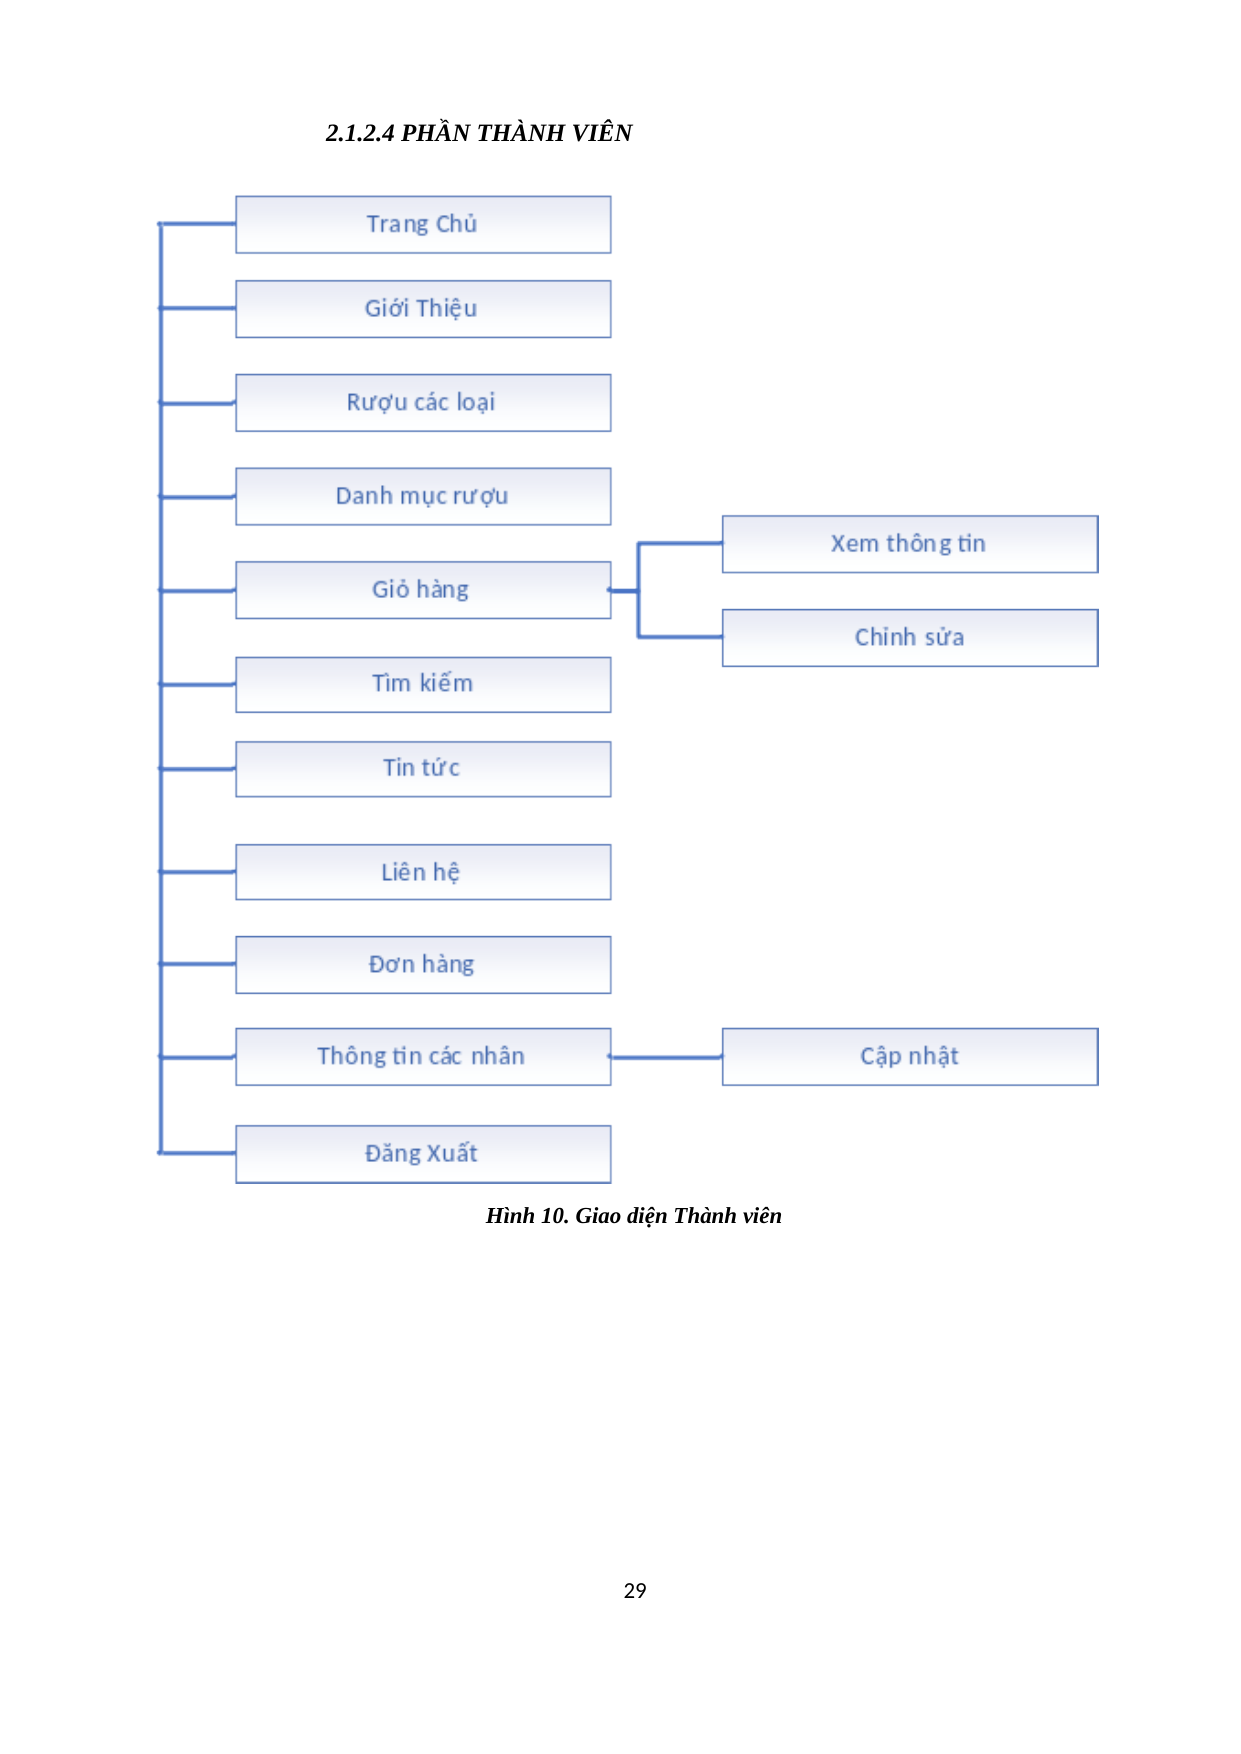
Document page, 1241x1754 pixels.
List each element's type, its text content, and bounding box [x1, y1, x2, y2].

text Hình 10. Giao diện Thành viên [148, 222, 1122, 1228]
subtitle 2.1.2.4 Phần Thành Viên [326, 118, 1114, 147]
